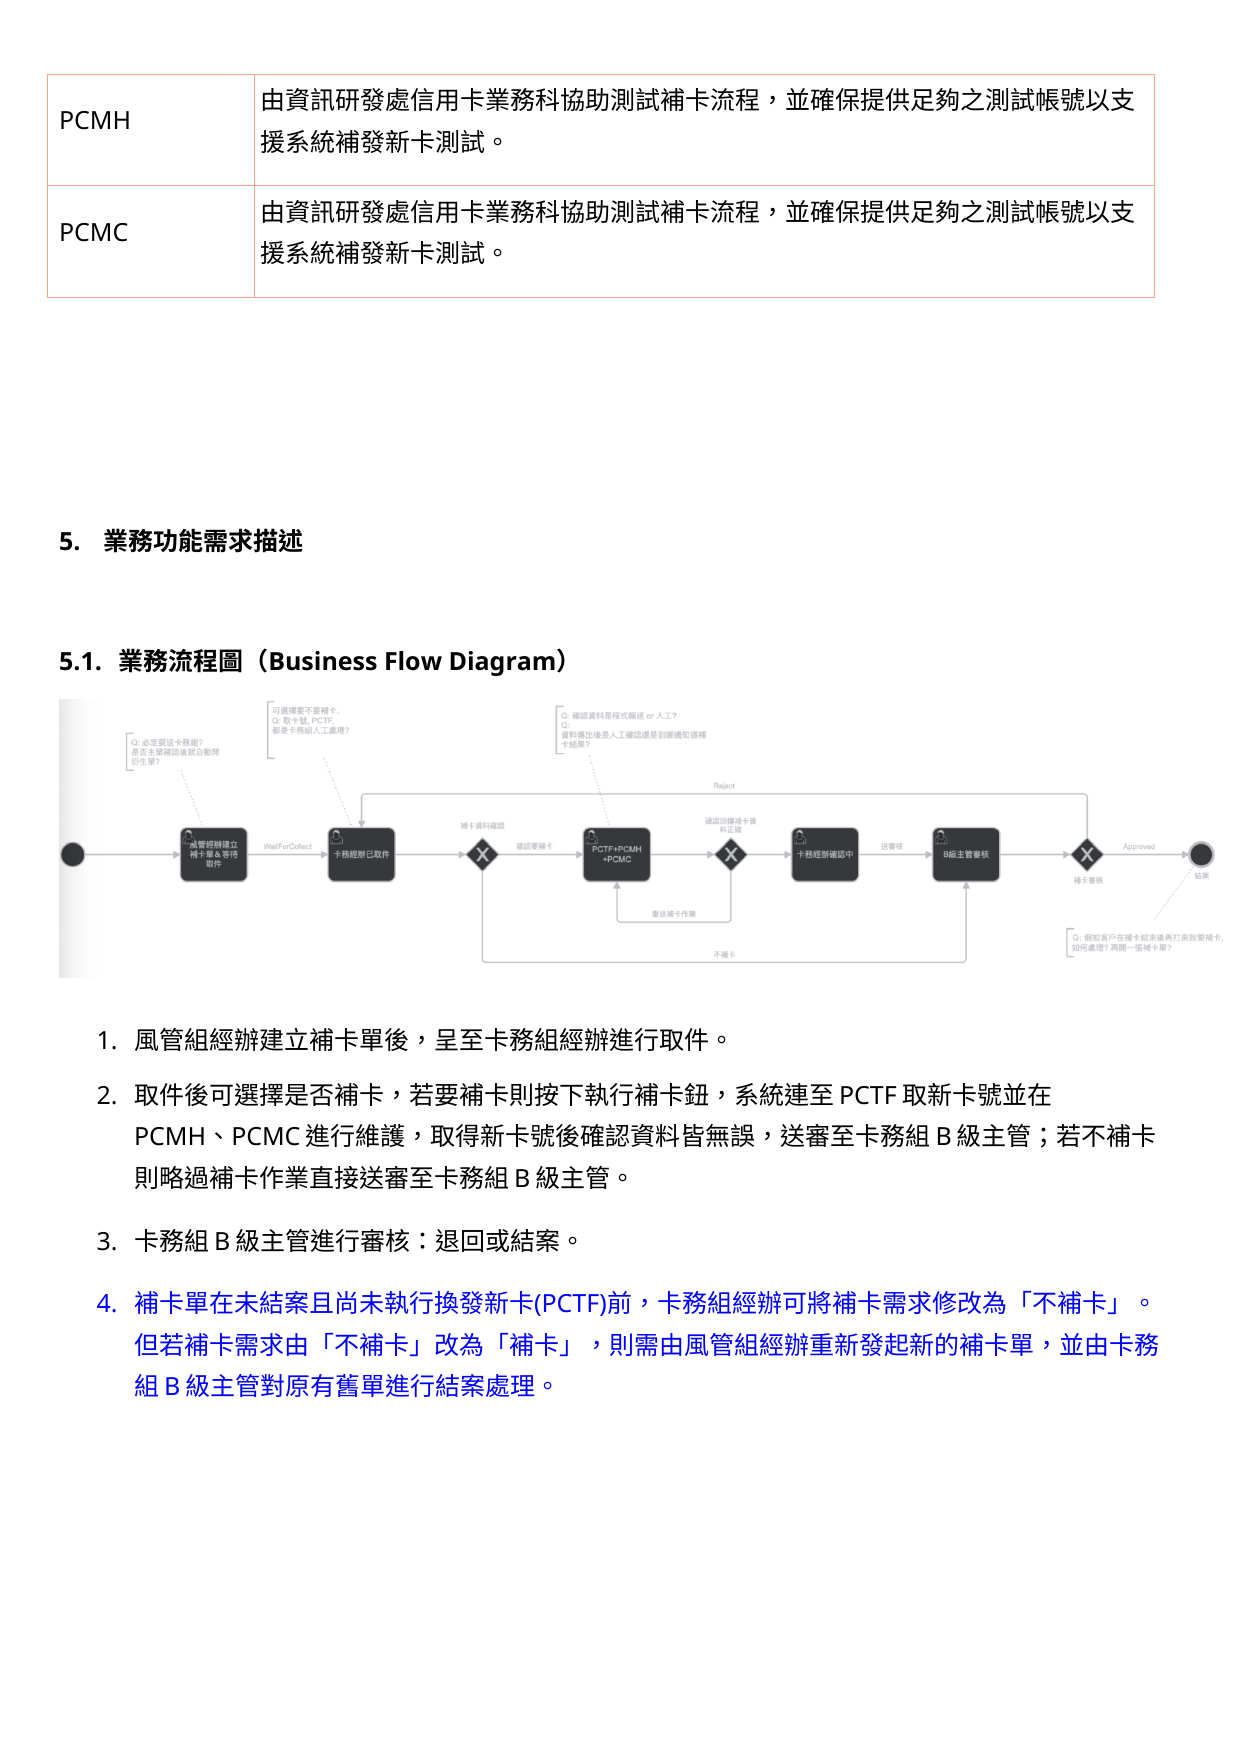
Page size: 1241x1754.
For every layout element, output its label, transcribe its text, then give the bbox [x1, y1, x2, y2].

table_cell PCMC [48, 186, 254, 297]
picture [58, 699, 1232, 978]
list 風管組經辦建立補卡單後，呈至卡務組經辦進行取件。 [96, 1021, 1167, 1057]
list 補卡單在未結案且尚未執行換發新卡(PCTF)前，卡務組經辦可將補卡需求修改為「不補卡」。但若補卡需求由「不補卡」改為「補卡」，則需由風管組經辦重新發起新的補卡單，並由卡務組B級主管對原有舊單進行結案處理。 [96, 1283, 1167, 1403]
list 取件後可選擇是否補卡，若要補卡則按下執行補卡鈕，系統連至PCTF取新卡號並在PCMH、PCMC進行維護，取得新卡號後確認資料皆無誤，送審至卡務組B級主管；若不補卡則略過補卡作業直接送審至卡務組B級主管。 [96, 1075, 1167, 1195]
subtitle 業務功能需求描述 [59, 521, 1167, 558]
subtitle 業務流程圖（Business Flow Diagram） [59, 641, 1167, 678]
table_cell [255, 186, 1154, 297]
list 卡務組B級主管進行審核：退回或結案。 [96, 1221, 1167, 1257]
table_cell PCMH [48, 75, 254, 185]
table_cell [255, 75, 1154, 185]
